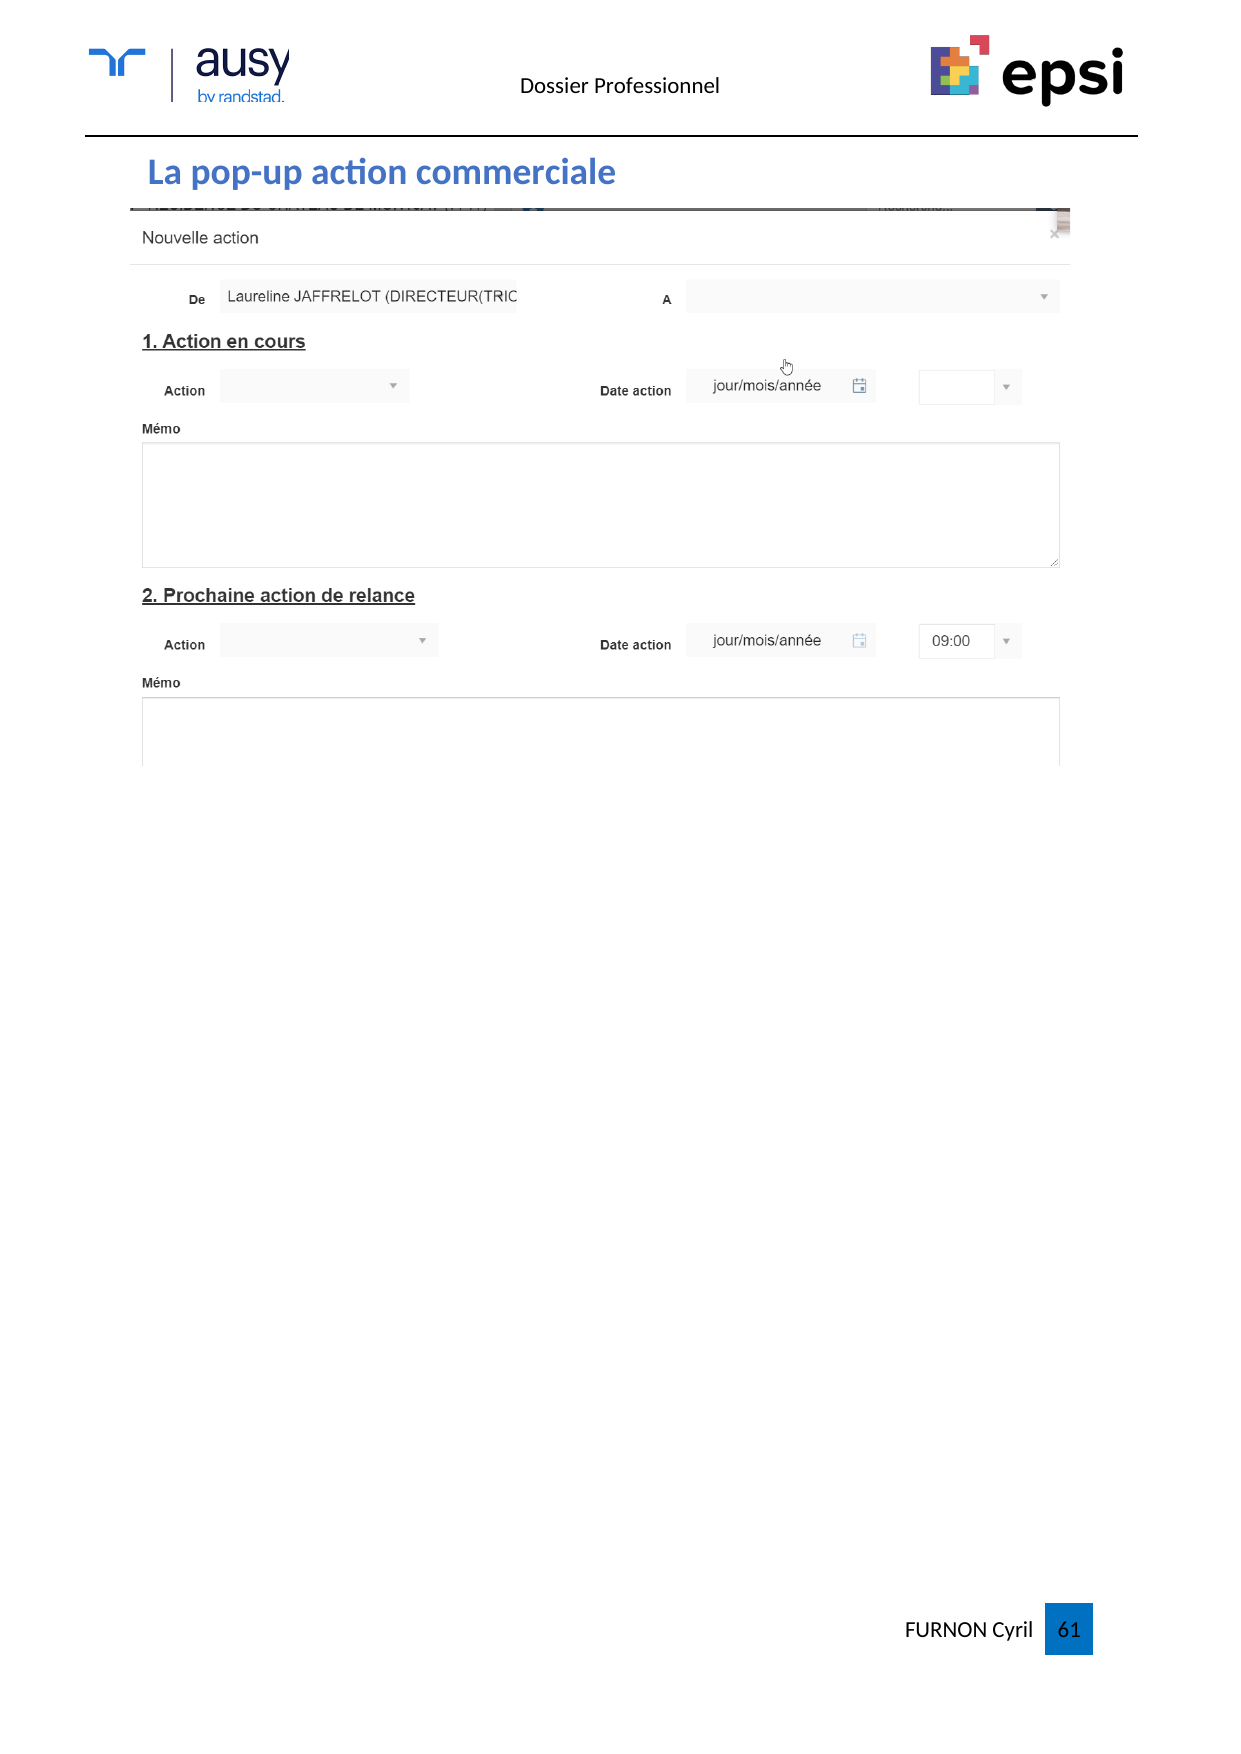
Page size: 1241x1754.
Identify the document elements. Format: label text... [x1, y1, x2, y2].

picture [88, 48, 289, 102]
text La pop-up action commerciale [148, 148, 1093, 193]
picture [129, 208, 1069, 765]
